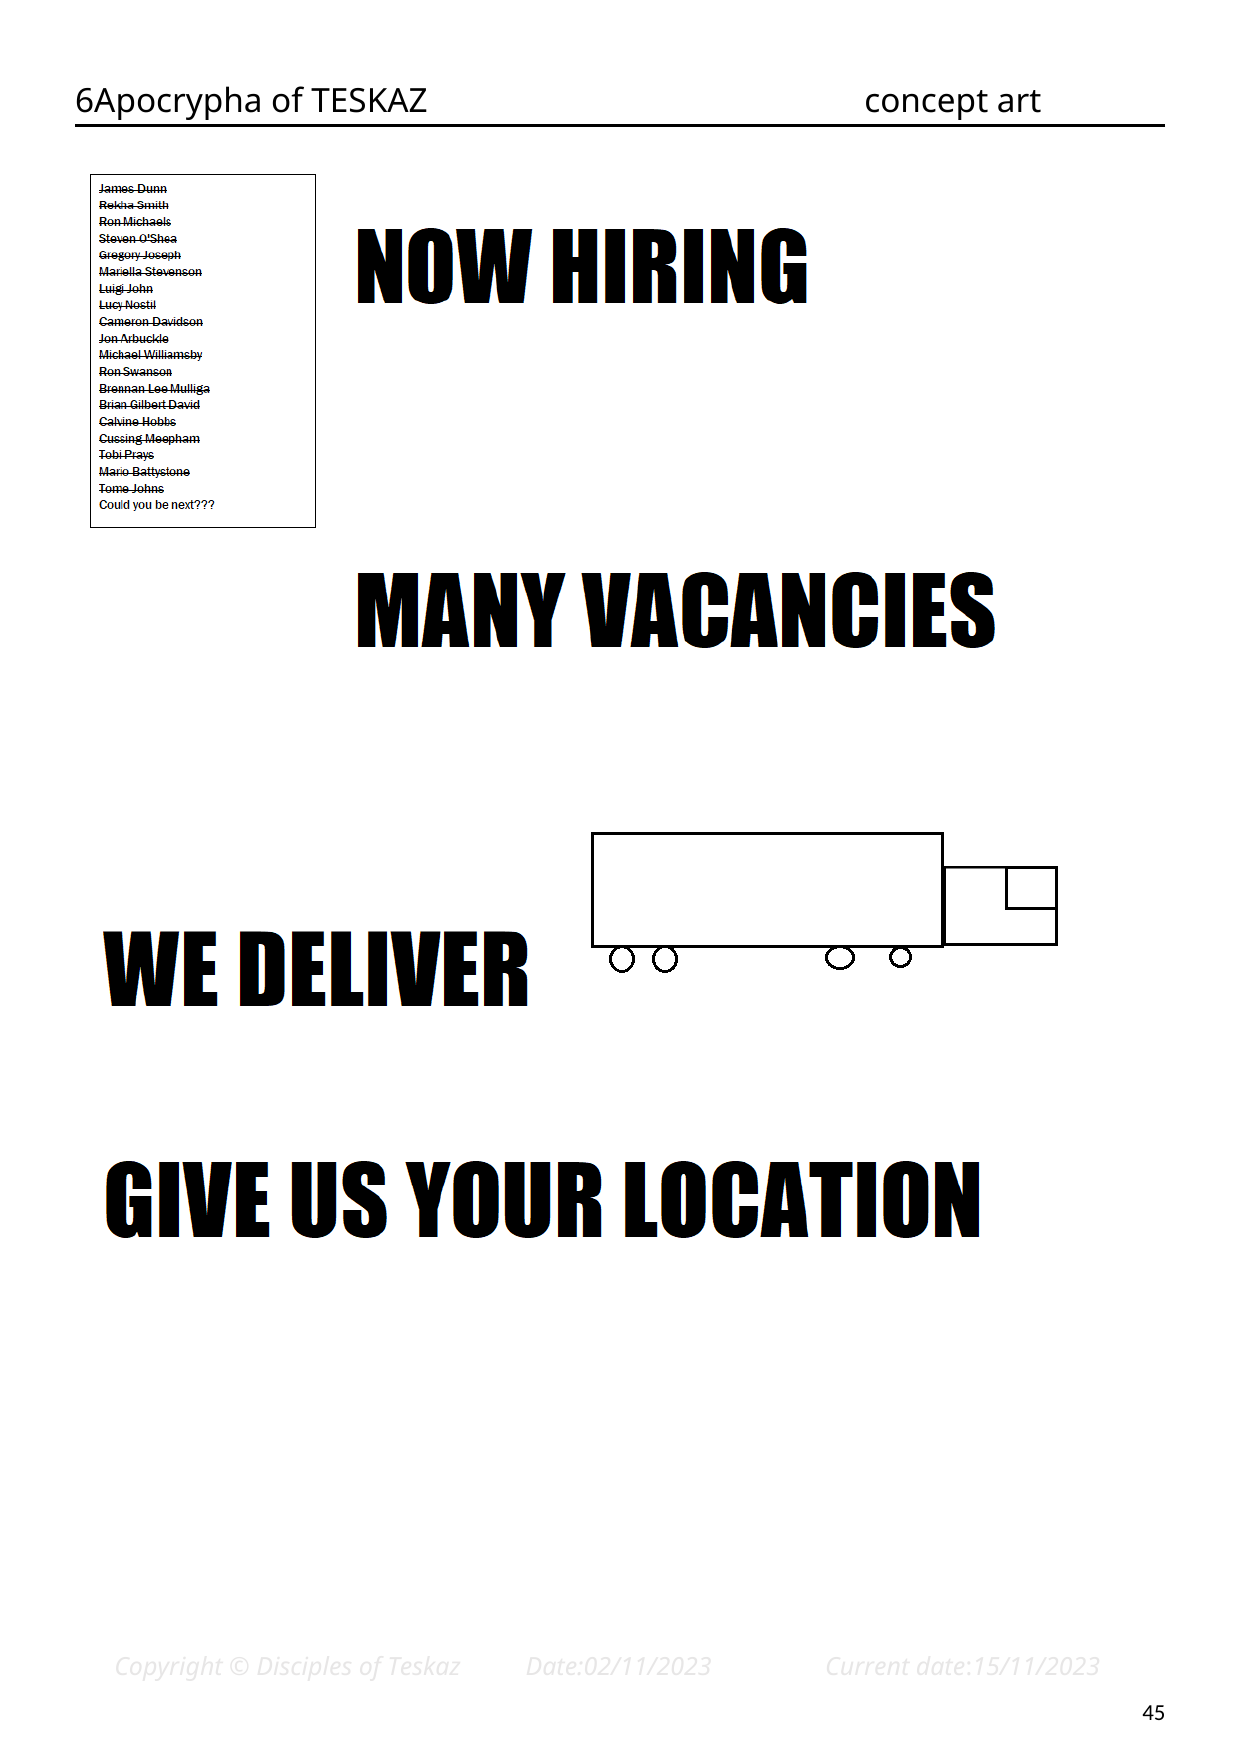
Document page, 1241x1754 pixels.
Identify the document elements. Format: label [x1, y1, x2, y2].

picture [75, 155, 1105, 787]
picture [75, 805, 1111, 1440]
